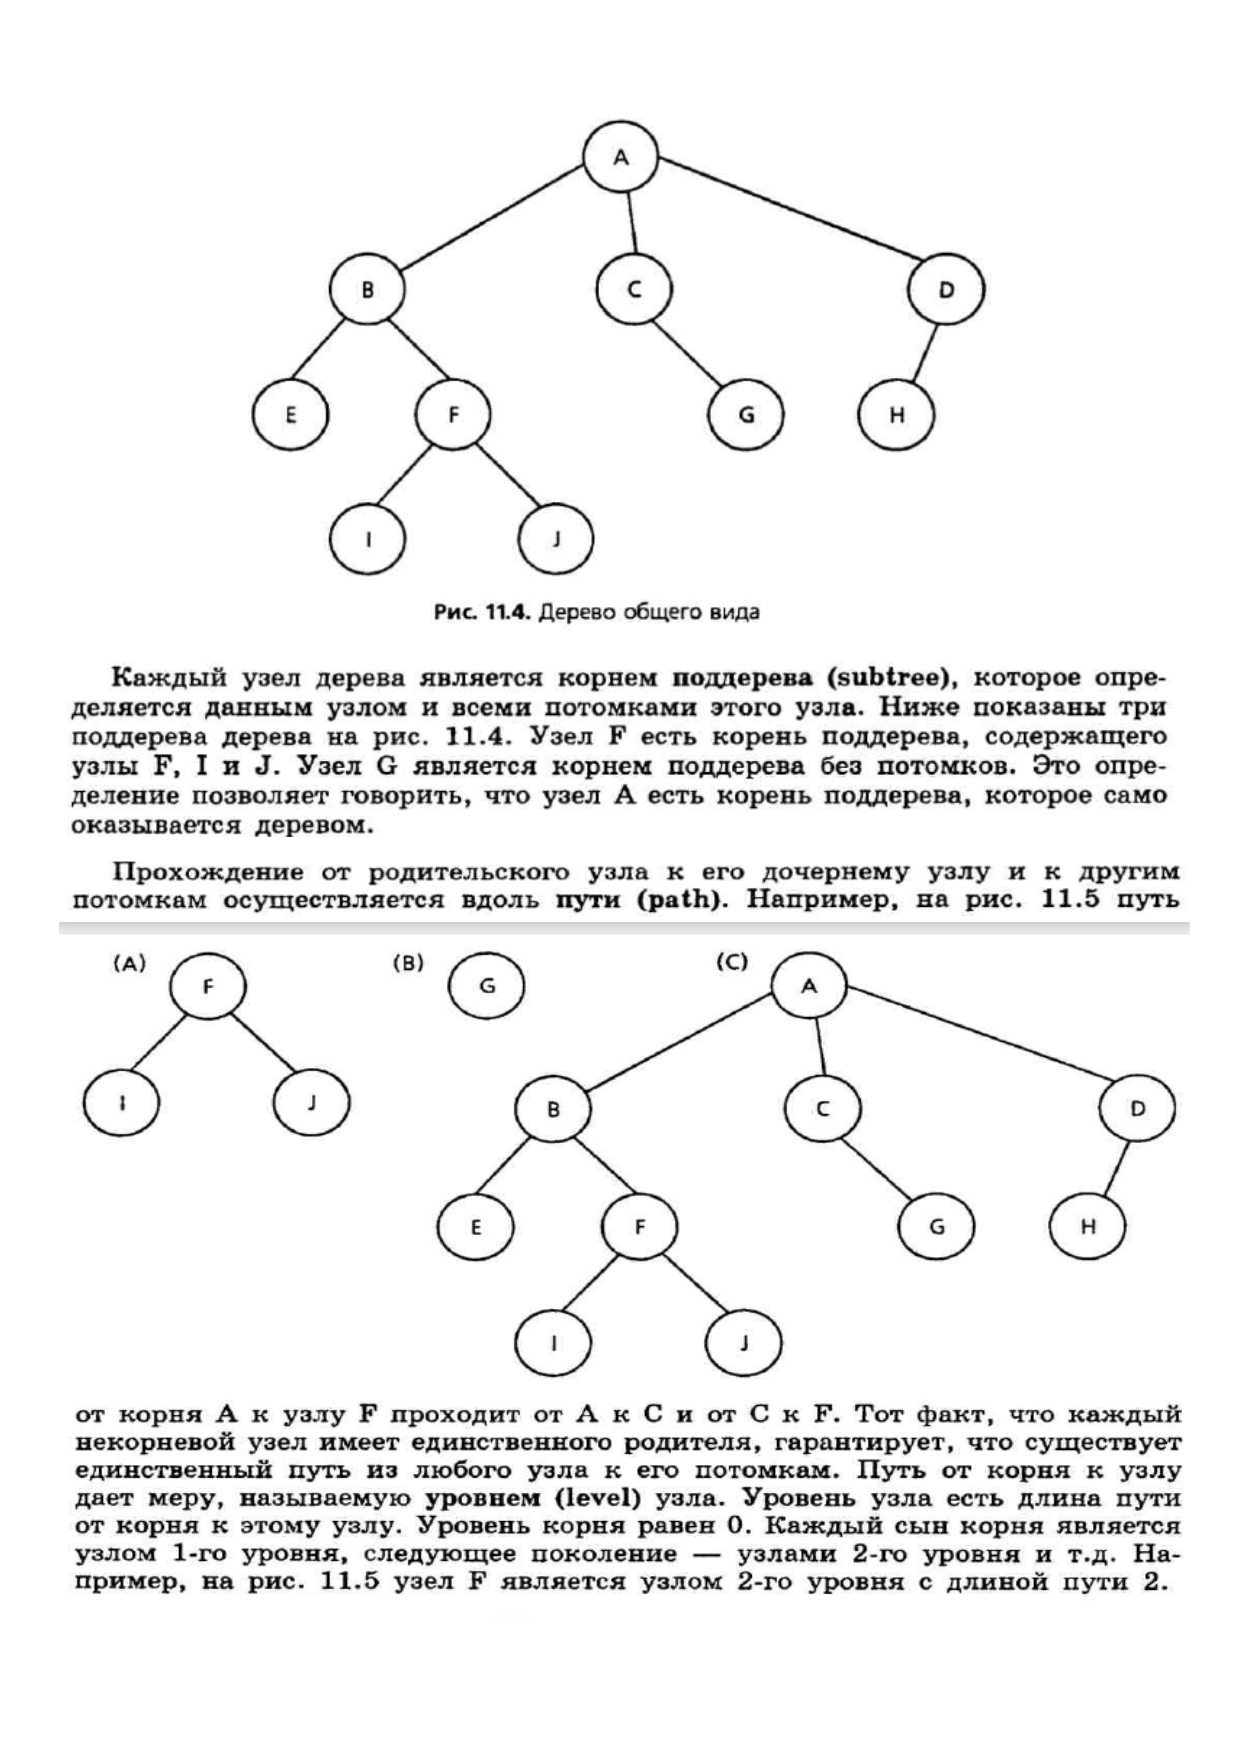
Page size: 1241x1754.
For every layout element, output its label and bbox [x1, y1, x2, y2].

picture [59, 861, 1190, 1617]
picture [59, 118, 1185, 837]
